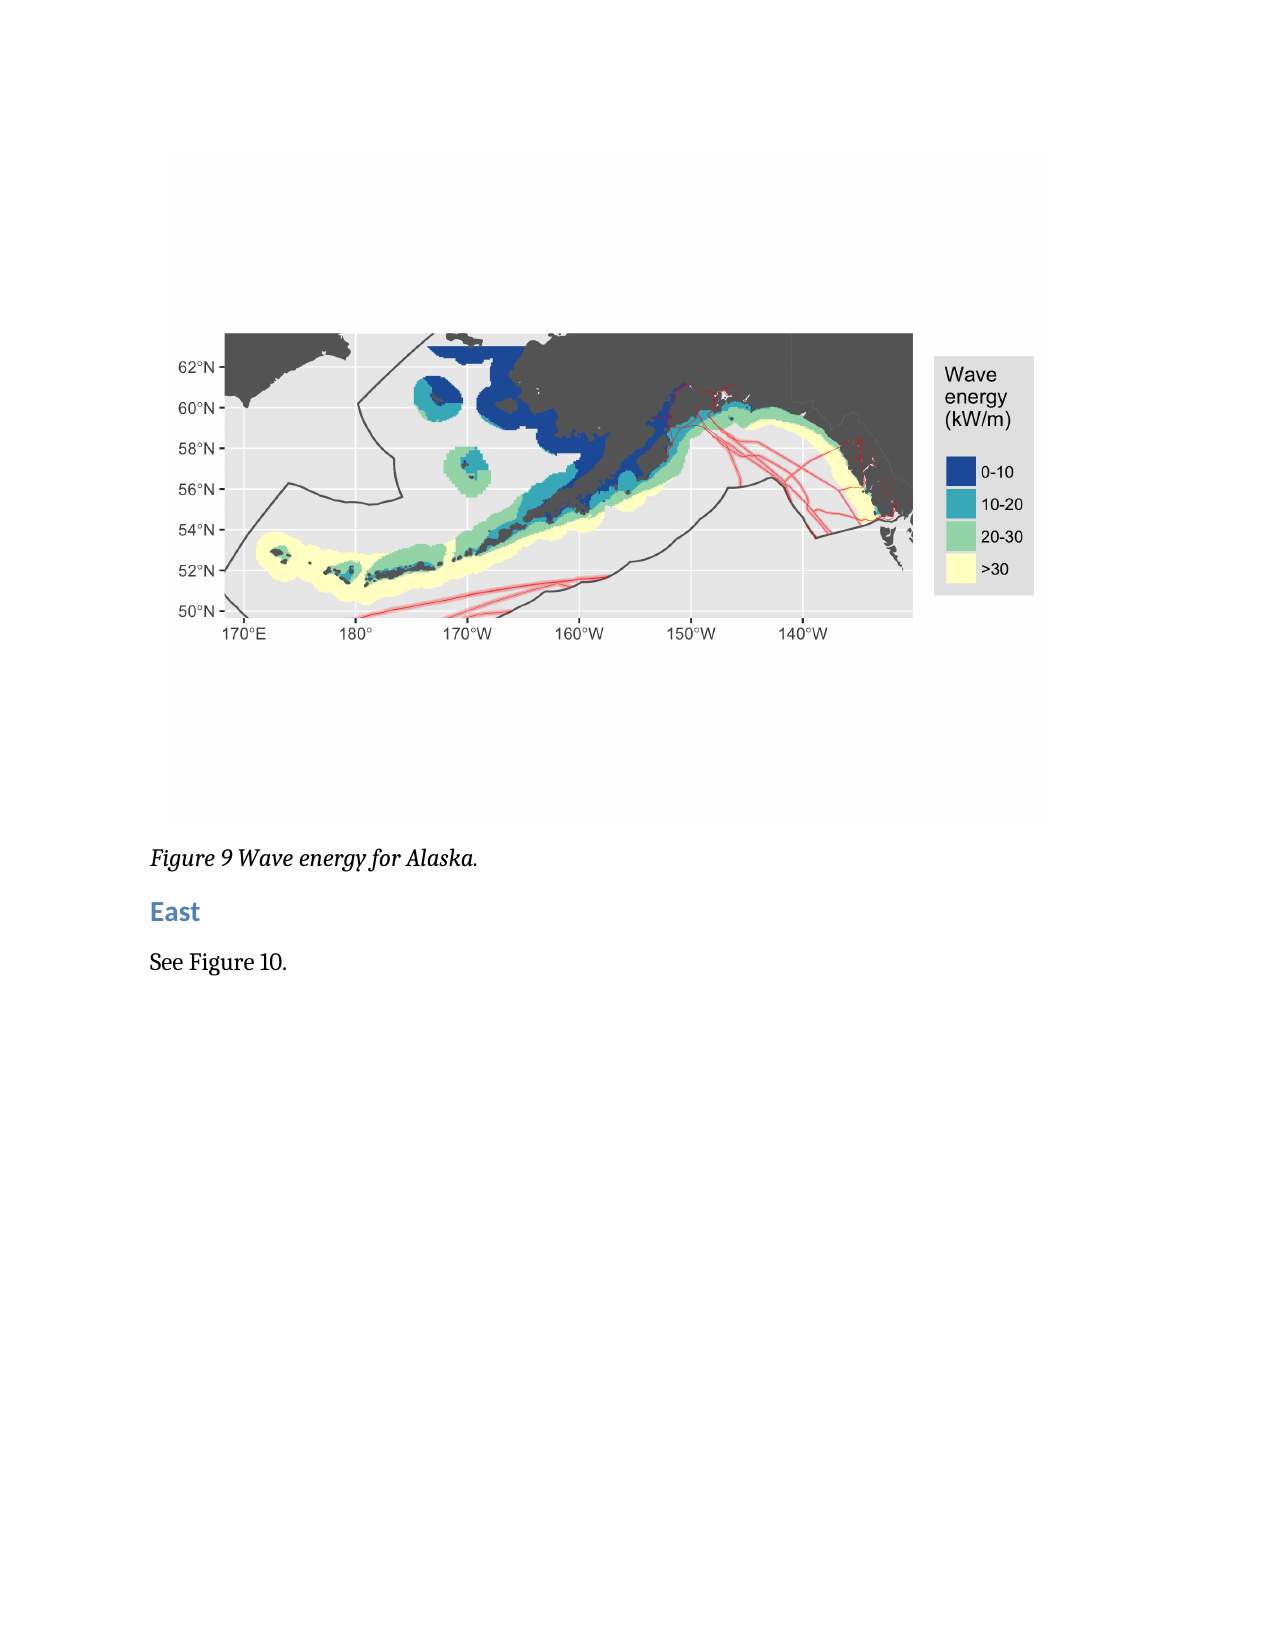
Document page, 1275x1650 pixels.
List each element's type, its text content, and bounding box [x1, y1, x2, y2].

picture [168, 150, 1044, 823]
subtitle East [150, 893, 1125, 929]
text Figure 9 Wave energy for Alaska. [150, 844, 1125, 873]
text See Figure 10. [150, 948, 1125, 977]
